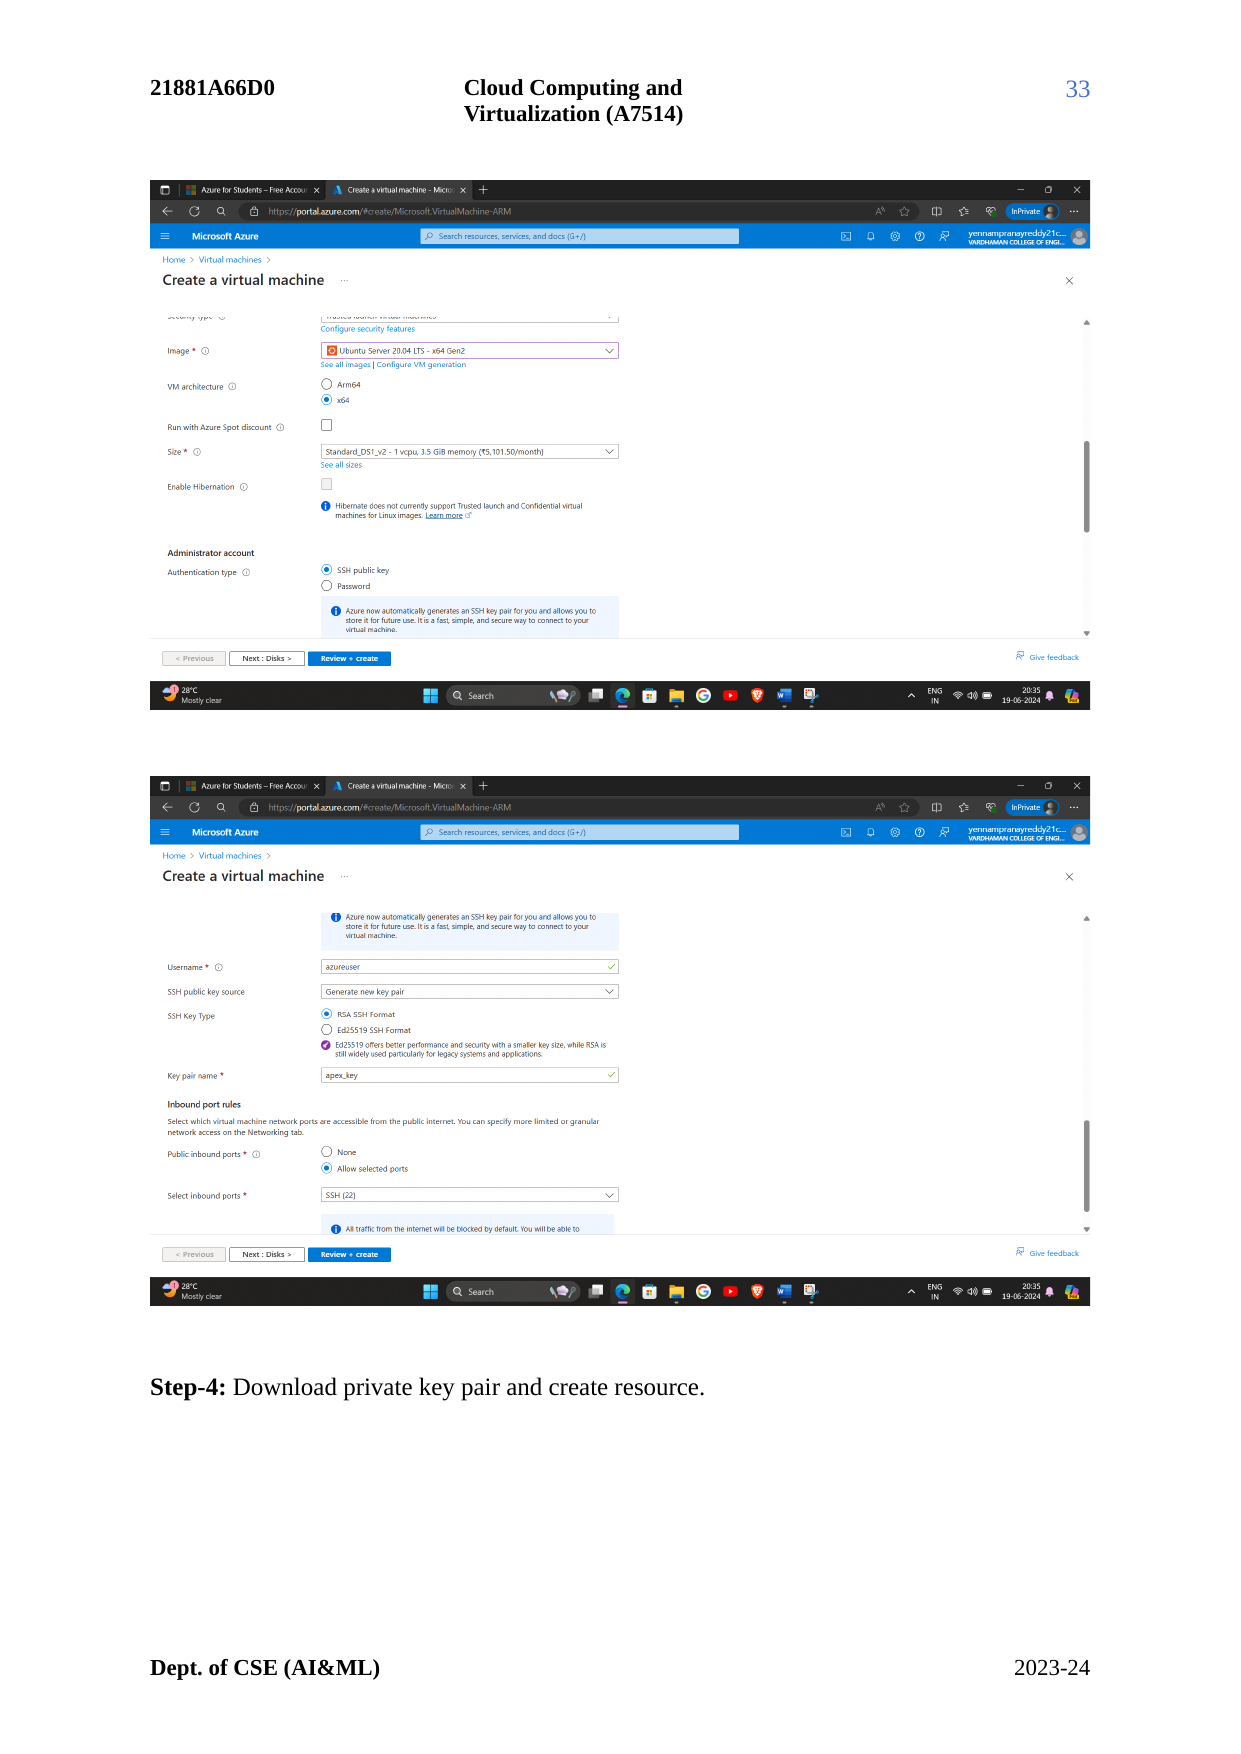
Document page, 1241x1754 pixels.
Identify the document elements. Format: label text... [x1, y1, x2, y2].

picture [150, 776, 1091, 1306]
picture [150, 180, 1091, 710]
text Step-4: Download private key pair and create resource. [150, 1372, 1090, 1400]
